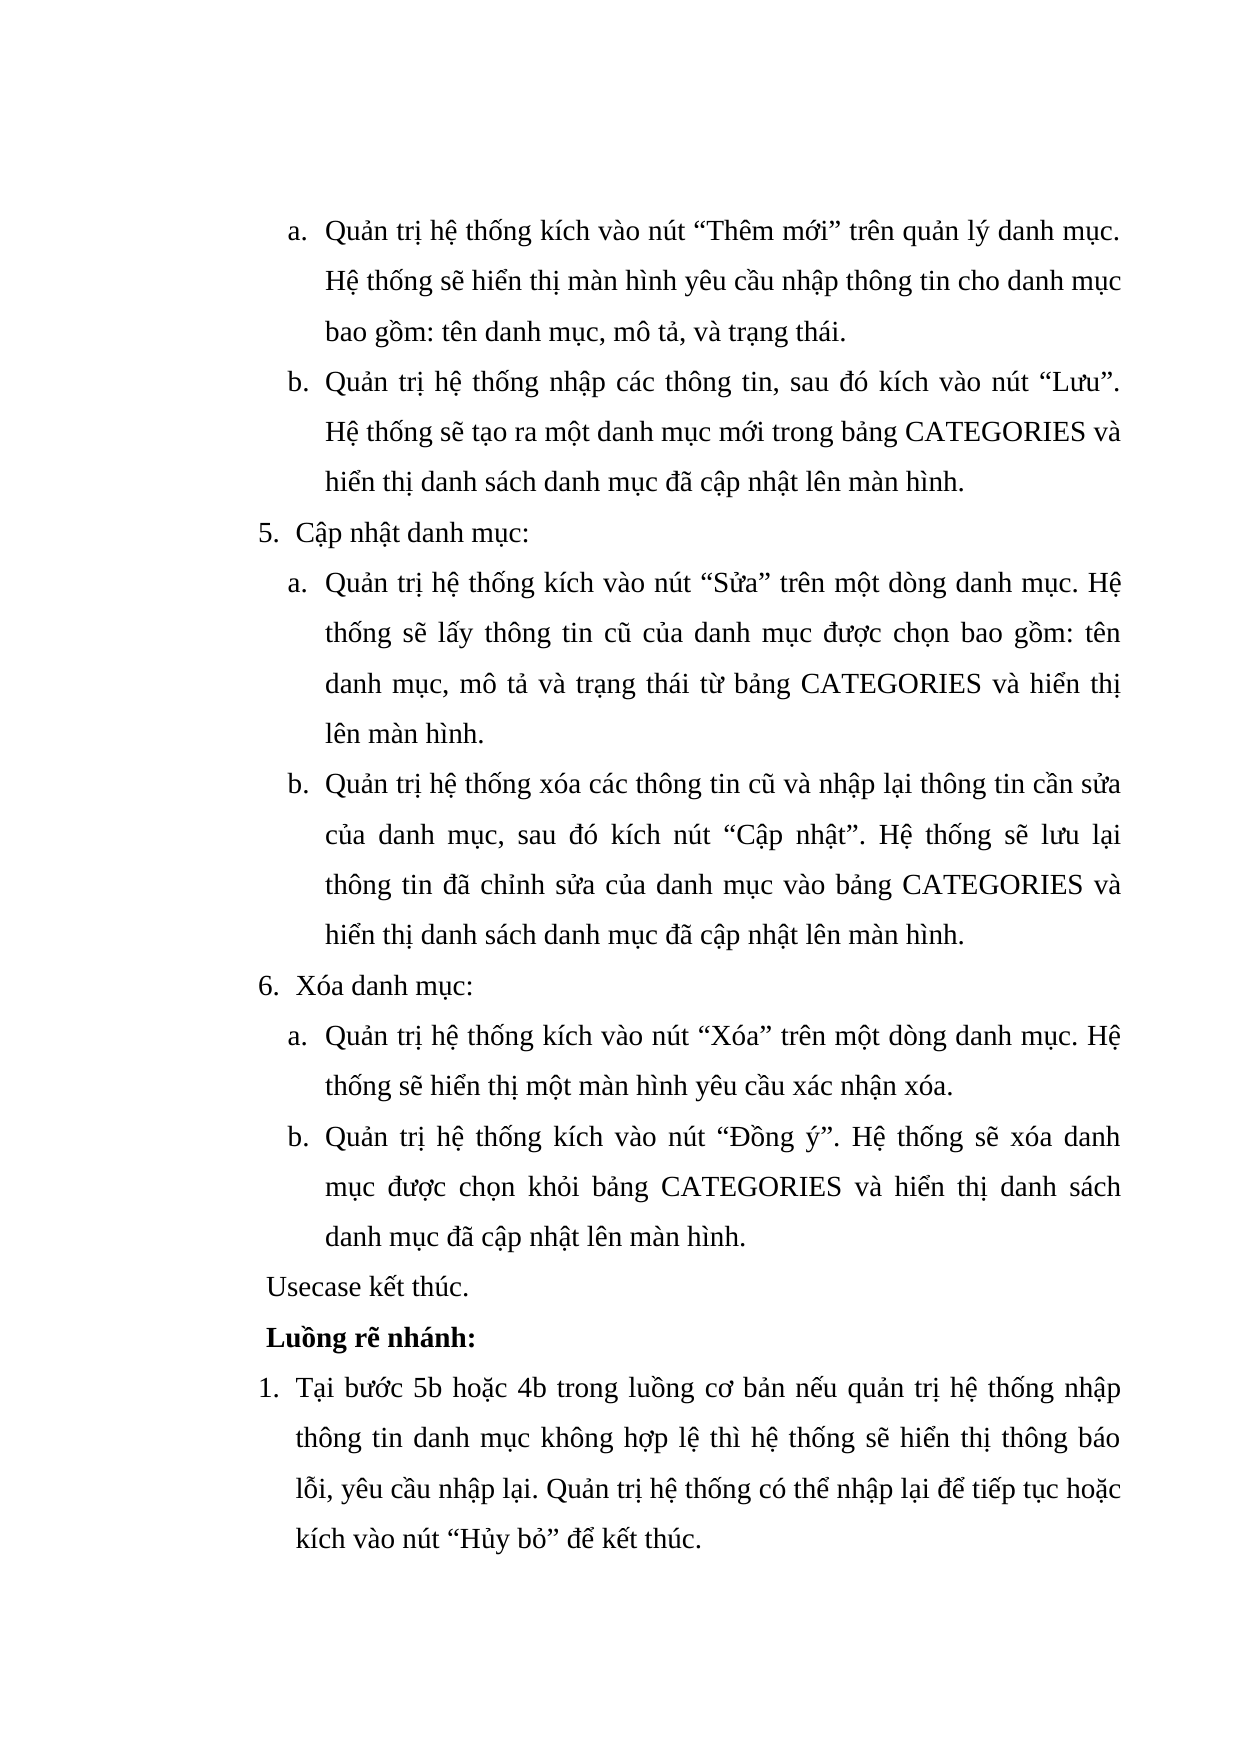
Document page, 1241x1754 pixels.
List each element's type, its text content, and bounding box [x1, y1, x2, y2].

list Quản trị hệ thống kích vào nút “Xóa” trên một dòng danh mục. Hệ thống sẽ hiển thị một màn hình yêu cầu xác nhận xóa. [287, 1018, 1122, 1102]
list Quản trị hệ thống nhập các thông tin, sau đó kích vào nút “Lưu”. Hệ thống sẽ tạo ra một danh mục mới trong bảng CATEGORIES và hiển thị danh sách danh mục đã cập nhật lên màn hình. [287, 364, 1122, 498]
text Luồng rẽ nhánh: [207, 1320, 1122, 1353]
list Tại bước 5b hoặc 4b trong luồng cơ bản nếu quản trị hệ thống nhập thông tin danh mục không hợp lệ thì hệ thống sẽ hiển thị thông báo lỗi, yêu cầu nhập lại. Quản trị hệ thống có thể nhập lại để tiếp tục hoặc kích vào nút “Hủy bỏ” để kết thúc. [258, 1370, 1122, 1555]
list Cập nhật danh mục: [258, 515, 1122, 548]
list Quản trị hệ thống xóa các thông tin cũ và nhập lại thông tin cần sửa của danh mục, sau đó kích nút “Cập nhật”. Hệ thống sẽ lưu lại thông tin đã chỉnh sửa của danh mục vào bảng CATEGORIES và hiển thị danh sách danh mục đã cập nhật lên màn hình. [287, 766, 1122, 951]
list Quản trị hệ thống kích vào nút “Sửa” trên một dòng danh mục. Hệ thống sẽ lấy thông tin cũ của danh mục được chọn bao gồm: tên danh mục, mô tả và trạng thái từ bảng CATEGORIES và hiển thị lên màn hình. [287, 565, 1122, 750]
text Usecase kết thúc. [207, 1269, 1122, 1303]
list Quản trị hệ thống kích vào nút “Đồng ý”. Hệ thống sẽ xóa danh mục được chọn khỏi bảng CATEGORIES và hiển thị danh sách danh mục đã cập nhật lên màn hình. [287, 1119, 1122, 1253]
list Quản trị hệ thống kích vào nút “Thêm mới” trên quản lý danh mục. Hệ thống sẽ hiển thị màn hình yêu cầu nhập thông tin cho danh mục bao gồm: tên danh mục, mô tả, và trạng thái. [287, 213, 1122, 347]
list Xóa danh mục: [258, 968, 1122, 1001]
